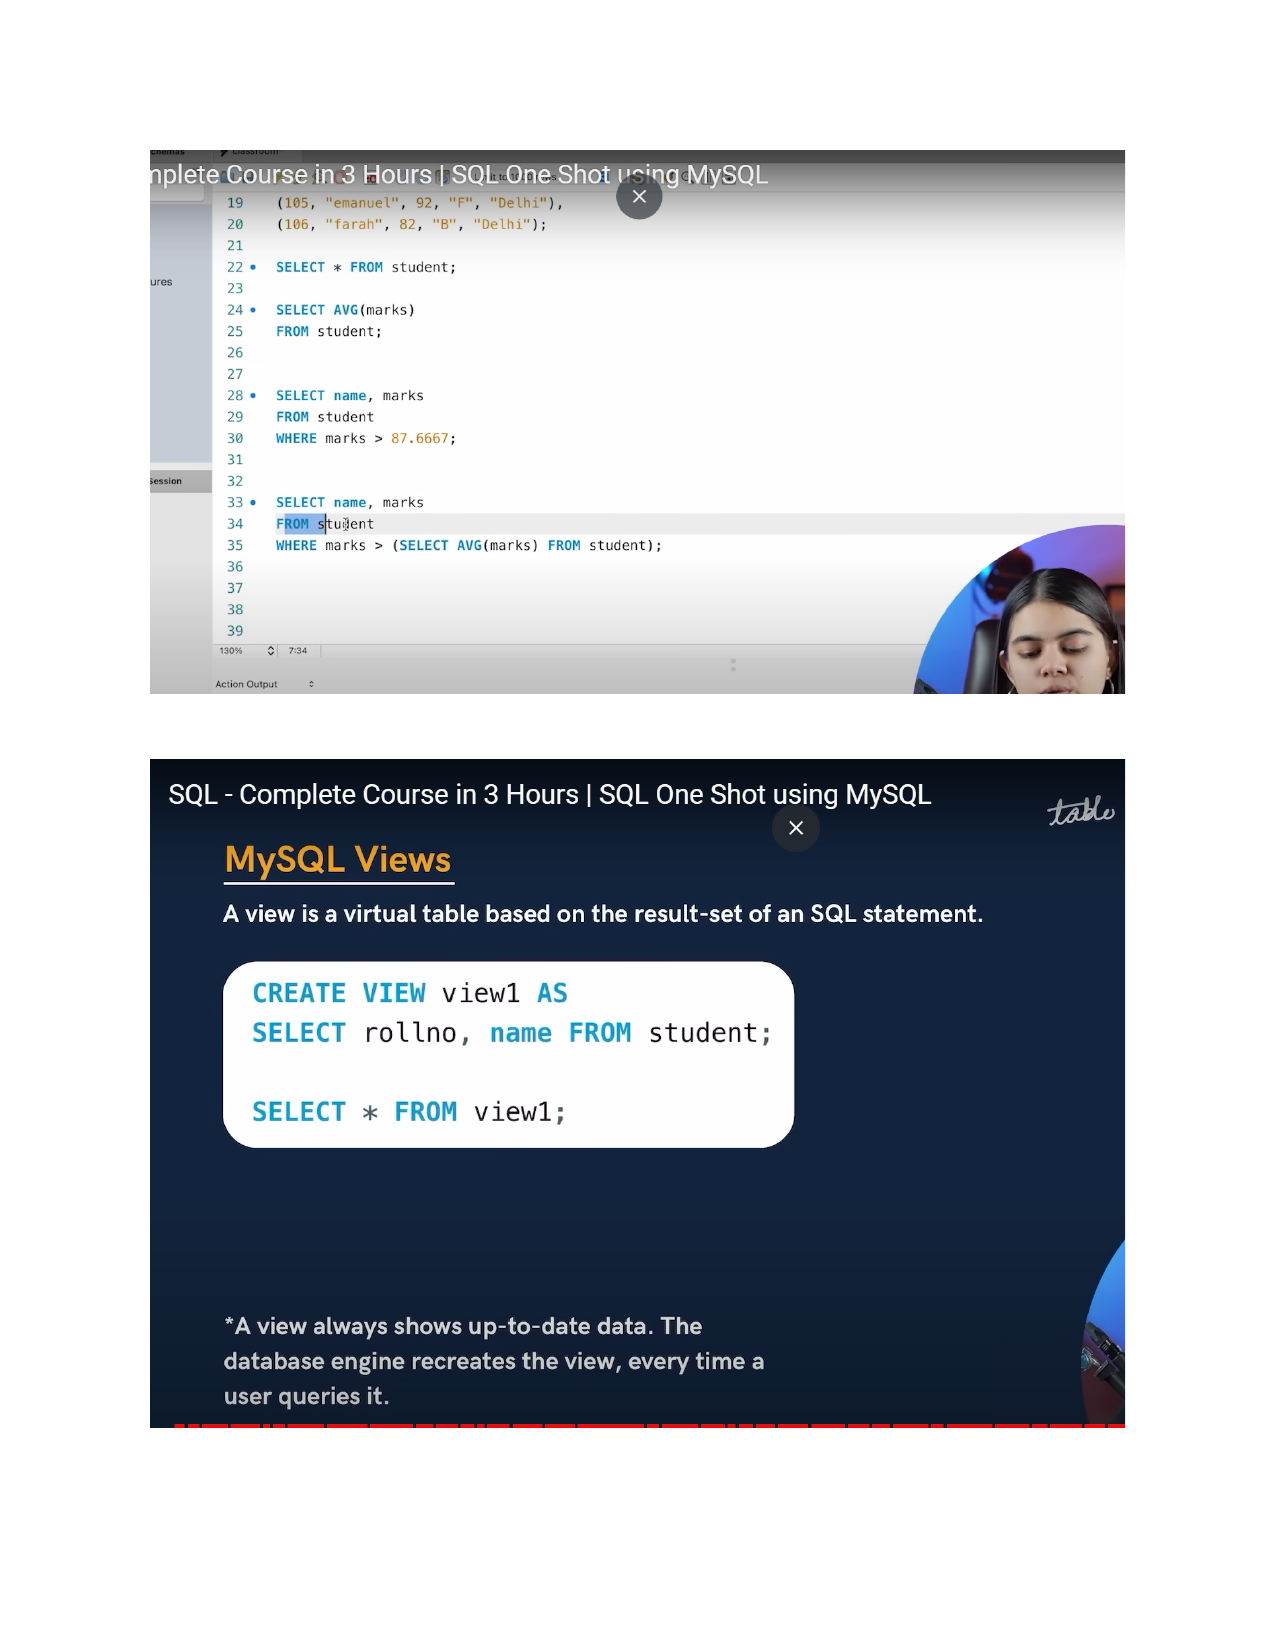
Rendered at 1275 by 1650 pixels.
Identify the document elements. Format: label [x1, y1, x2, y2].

picture [150, 759, 1125, 1428]
picture [150, 150, 1125, 694]
